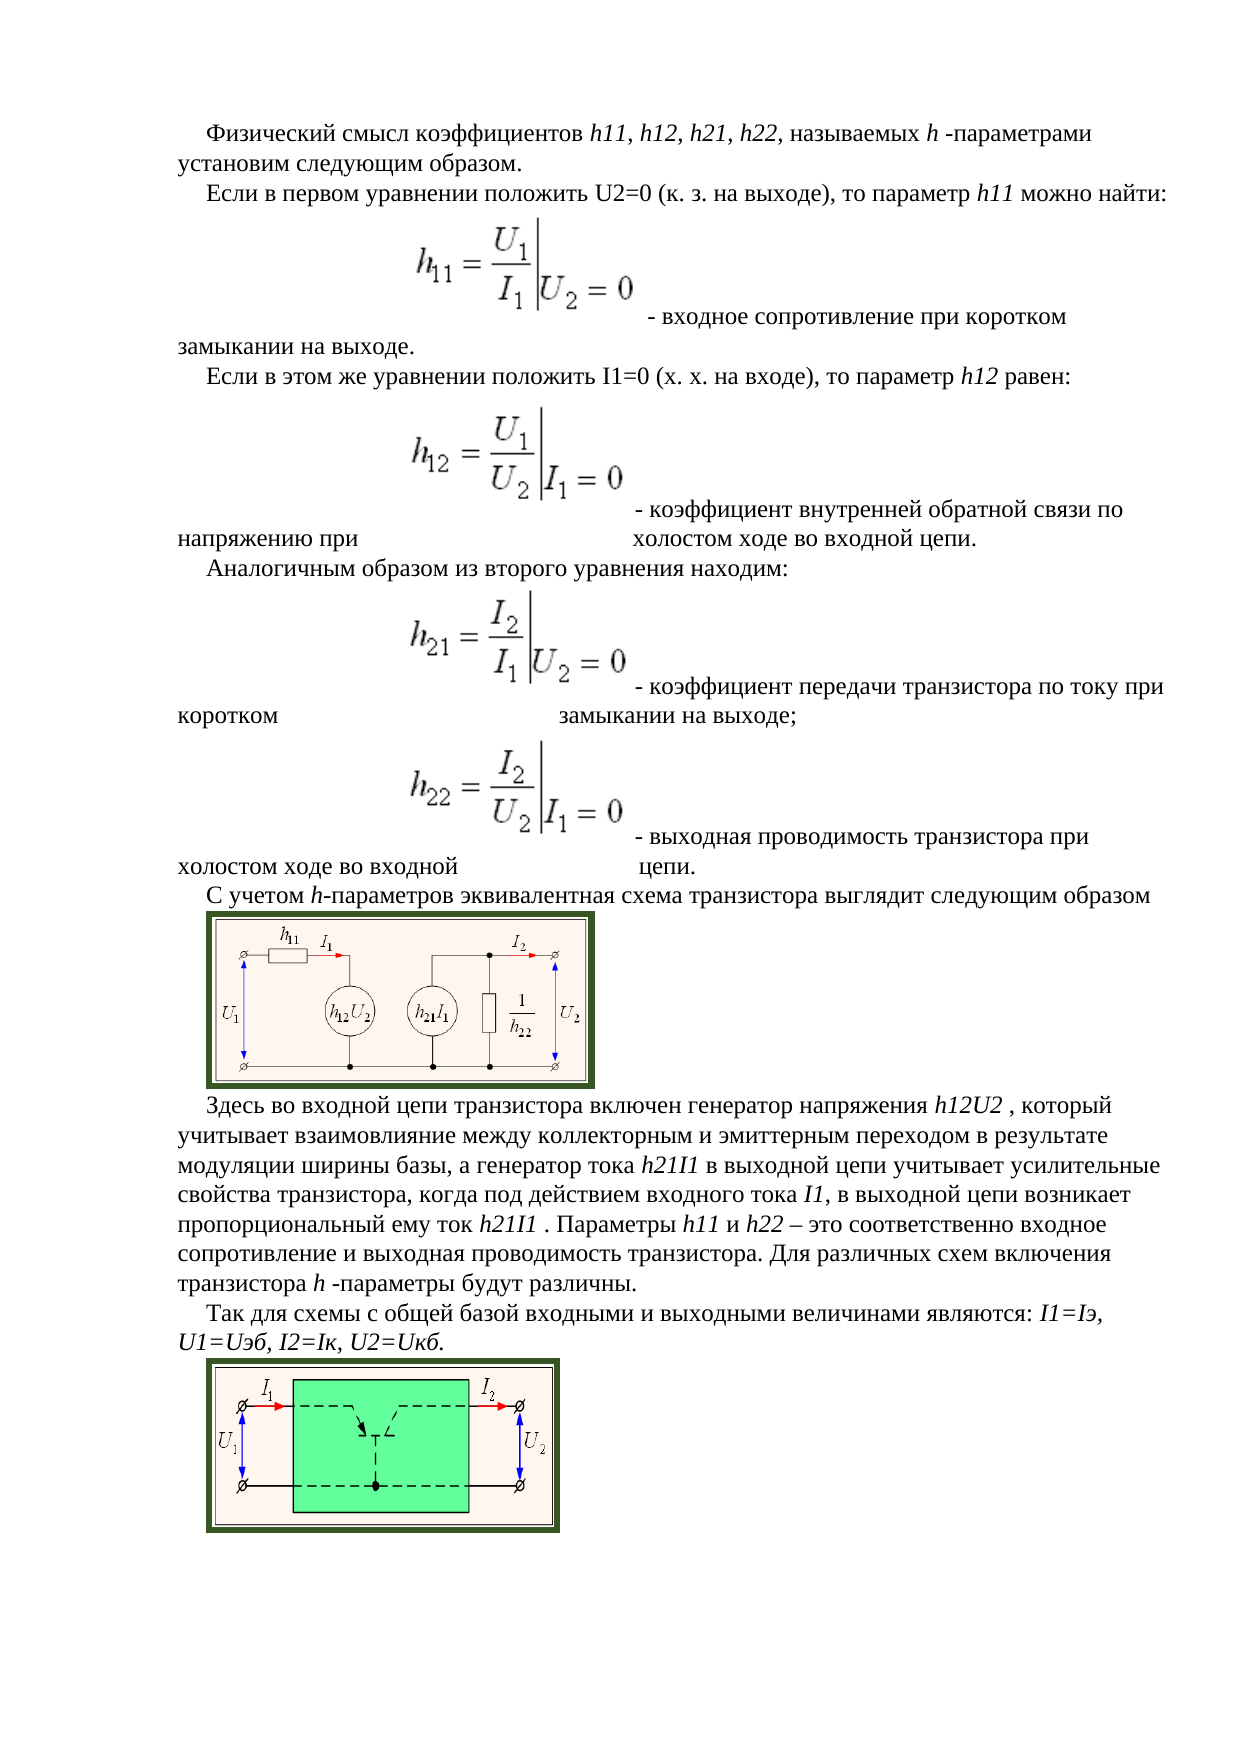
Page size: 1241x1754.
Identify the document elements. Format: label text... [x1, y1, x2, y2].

picture [212, 917, 588, 1083]
text Аналогичным образом из второго уравнения находим: [177, 553, 1178, 582]
text С учетом h-параметров эквивалентная схема транзистора выглядит следующим образом [177, 881, 1178, 909]
text Так для схемы с общей базой входными и выходными величинами являются: I1=Iэ, U1=Uэб, I2=Iк, U2=Uкб. [177, 1298, 1178, 1356]
text - входное сопротивление при коротком замыкании на выходе. [177, 207, 1178, 360]
picture [398, 583, 635, 695]
text Если в первом уравнении положить U2=0 (к. з. на выходе), то параметр h11 можно найти: [177, 178, 1178, 206]
picture [398, 390, 635, 518]
text Если в этом же уравнении положить I1=0 (х. х. на входе), то параметр h12 равен: [177, 361, 1178, 389]
text - выходная проводимость транзистора при холостом ходе во входной цепи. [177, 730, 1178, 879]
picture [212, 1364, 554, 1527]
picture [398, 207, 647, 325]
text - коэффициент внутренней обратной связи по напряжению при холостом ходе во входной цепи. [177, 391, 1178, 552]
text Физический смысл коэффициентов h11, h12, h21, h22, называемых h -параметрами установим следующим образом. [177, 118, 1178, 176]
text Здесь во входной цепи транзистора включен генератор напряжения h12U2 , который учитывает взаимовлияние между коллекторным и эмиттерным переходом в результате модуляции ширины базы, а генератор тока h21I1 в выходной цепи учитывает усилительные свойства транзистора, когда под действием входного тока I1, в выходной цепи возникает пропорциональный ему ток h21I1 . Параметры h11 и h22 – это соответственно входное сопротивление и выходная проводимость транзистора. Для различных схем включения транзистора h -параметры будут различны. [177, 1091, 1178, 1297]
picture [398, 730, 635, 845]
text - коэффициент передачи транзистора по току при коротком замыкании на выходе; [177, 583, 1178, 729]
